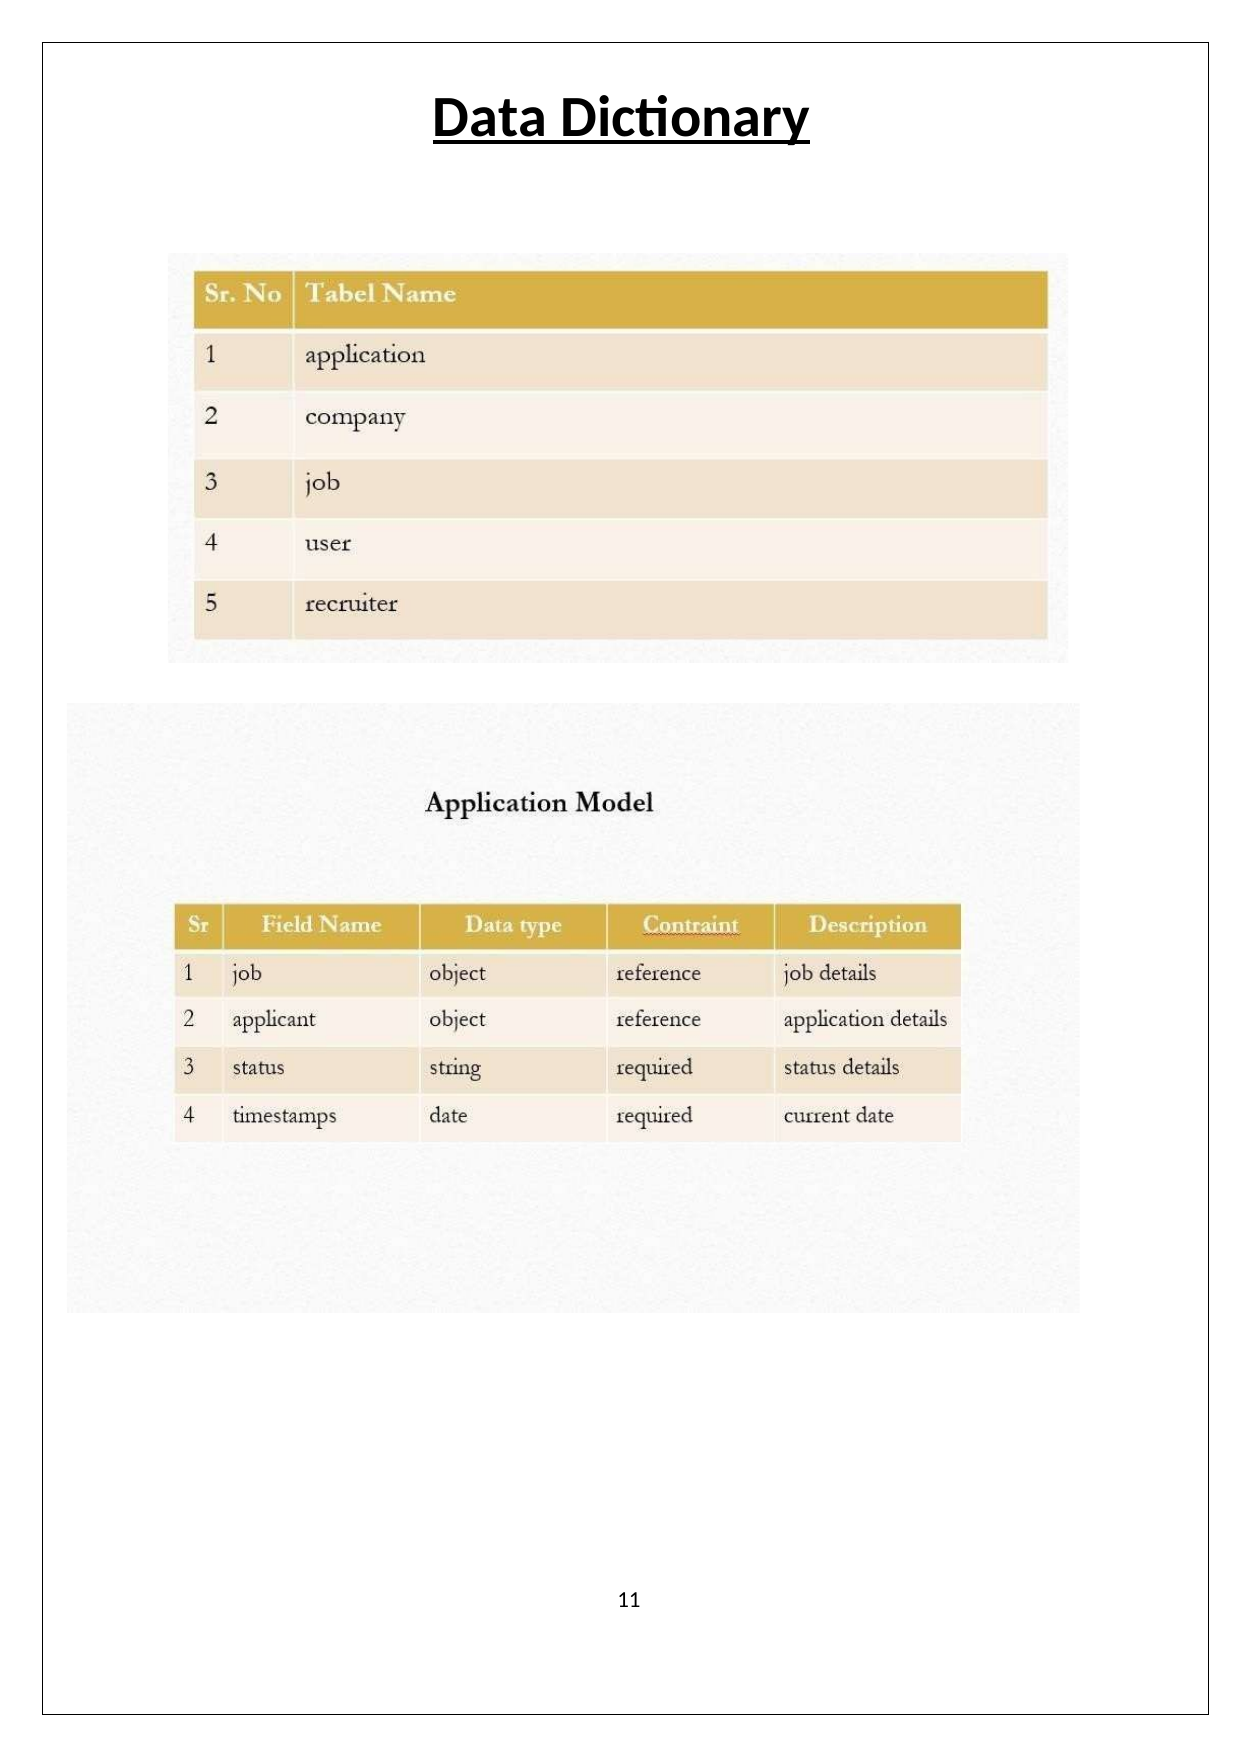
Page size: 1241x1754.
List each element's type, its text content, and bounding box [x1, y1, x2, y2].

picture [167, 253, 1069, 663]
subtitle Data Dictionary [54, 81, 1188, 150]
picture [66, 703, 1080, 1313]
